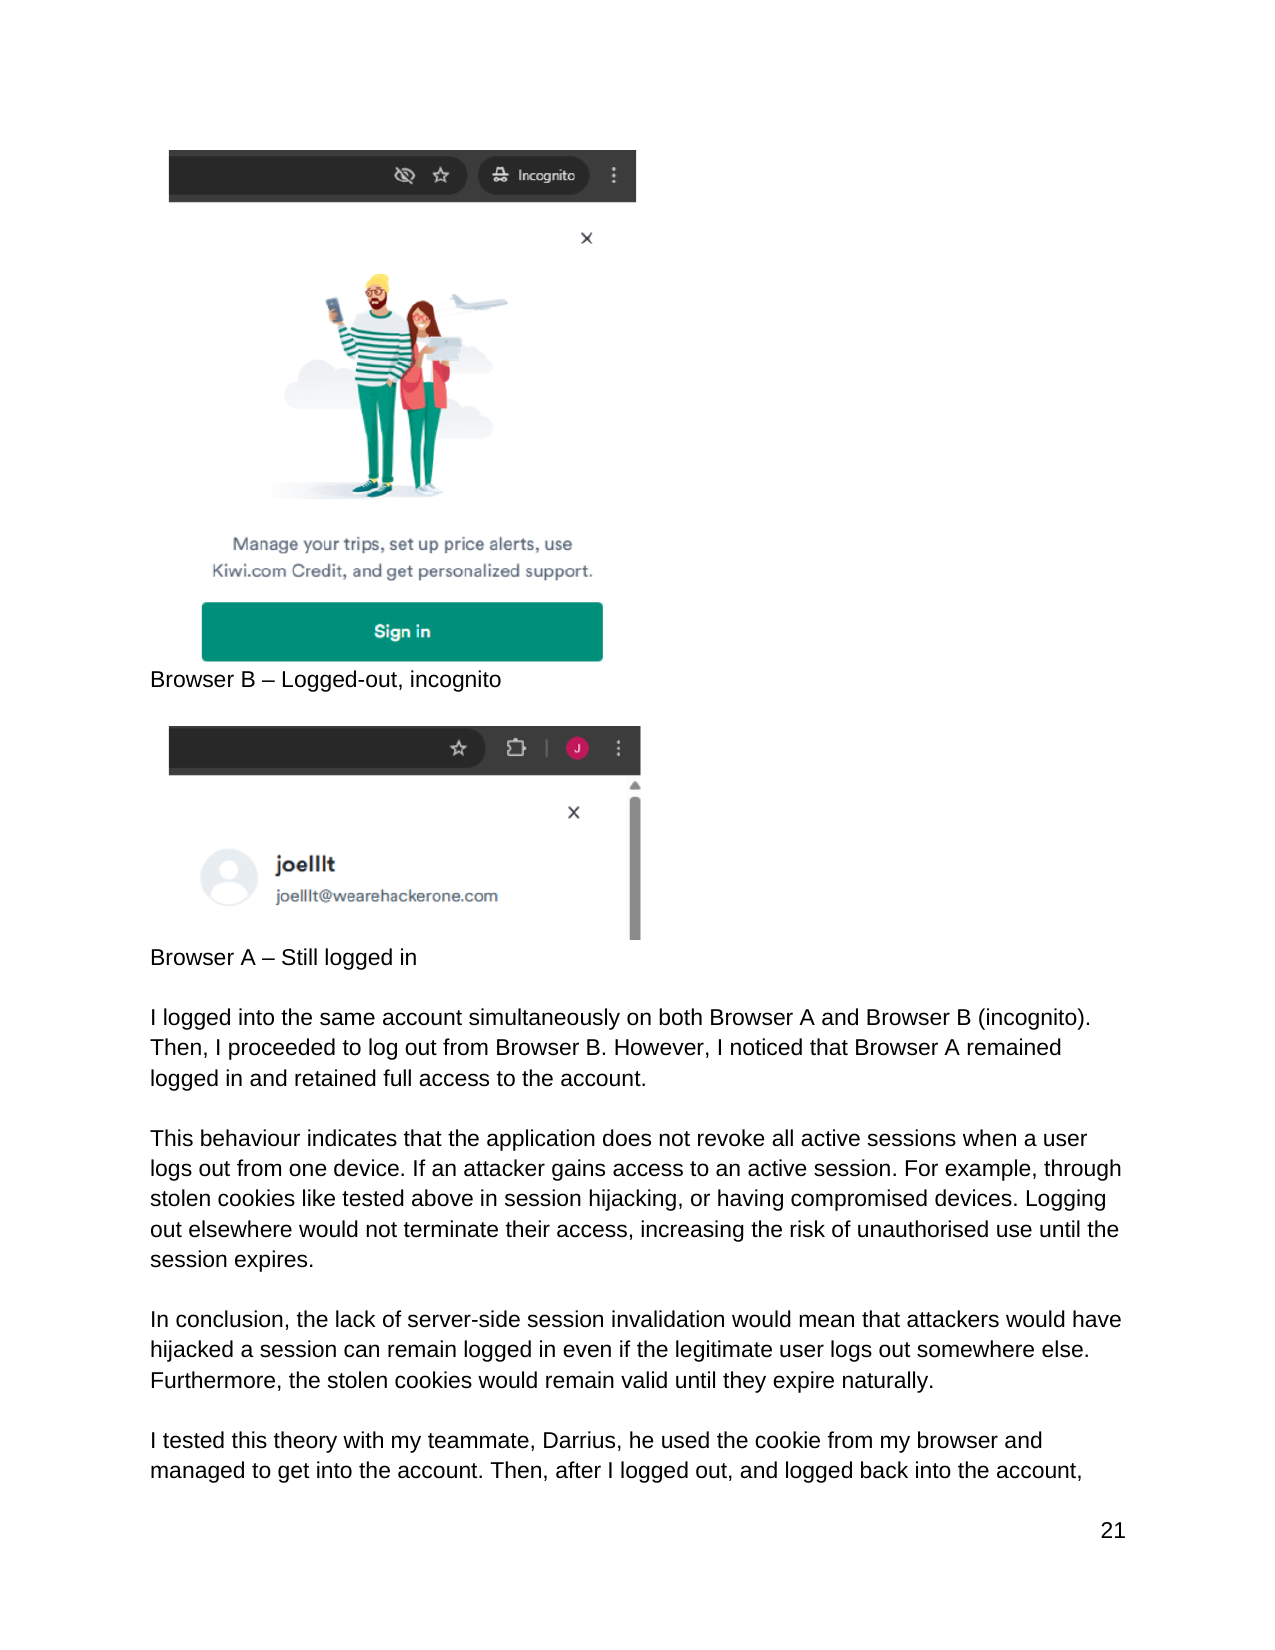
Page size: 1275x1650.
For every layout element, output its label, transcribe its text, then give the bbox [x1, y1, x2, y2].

text I logged into the same account simultaneously on both Browser A and Browser B (incognito). Then, I proceeded to log out from Browser B. However, I noticed that Browser A remained logged in and retained full access to the account. [150, 1004, 1125, 1091]
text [150, 1427, 1125, 1483]
text In conclusion, the lack of server-side session invalidation would mean that attackers would have hijacked a session can remain logged in even if the legitimate user logs out somewhere else. Furthermore, the stolen cookies would remain valid until they expire naturally. [150, 1306, 1125, 1393]
text Browser A – Still logged in [150, 944, 1125, 970]
text Browser B – Logged-out, incognito [150, 666, 1125, 692]
text This behaviour indicates that the application does not revoke all active sessions when a user logs out from one device. If an attacker gains access to an active session. For example, through stolen cookies like tested above in session hijacking, or having compromised devices. Logging out elsewhere would not terminate their access, increasing the risk of unauthorised use until the session expires. [150, 1125, 1125, 1272]
